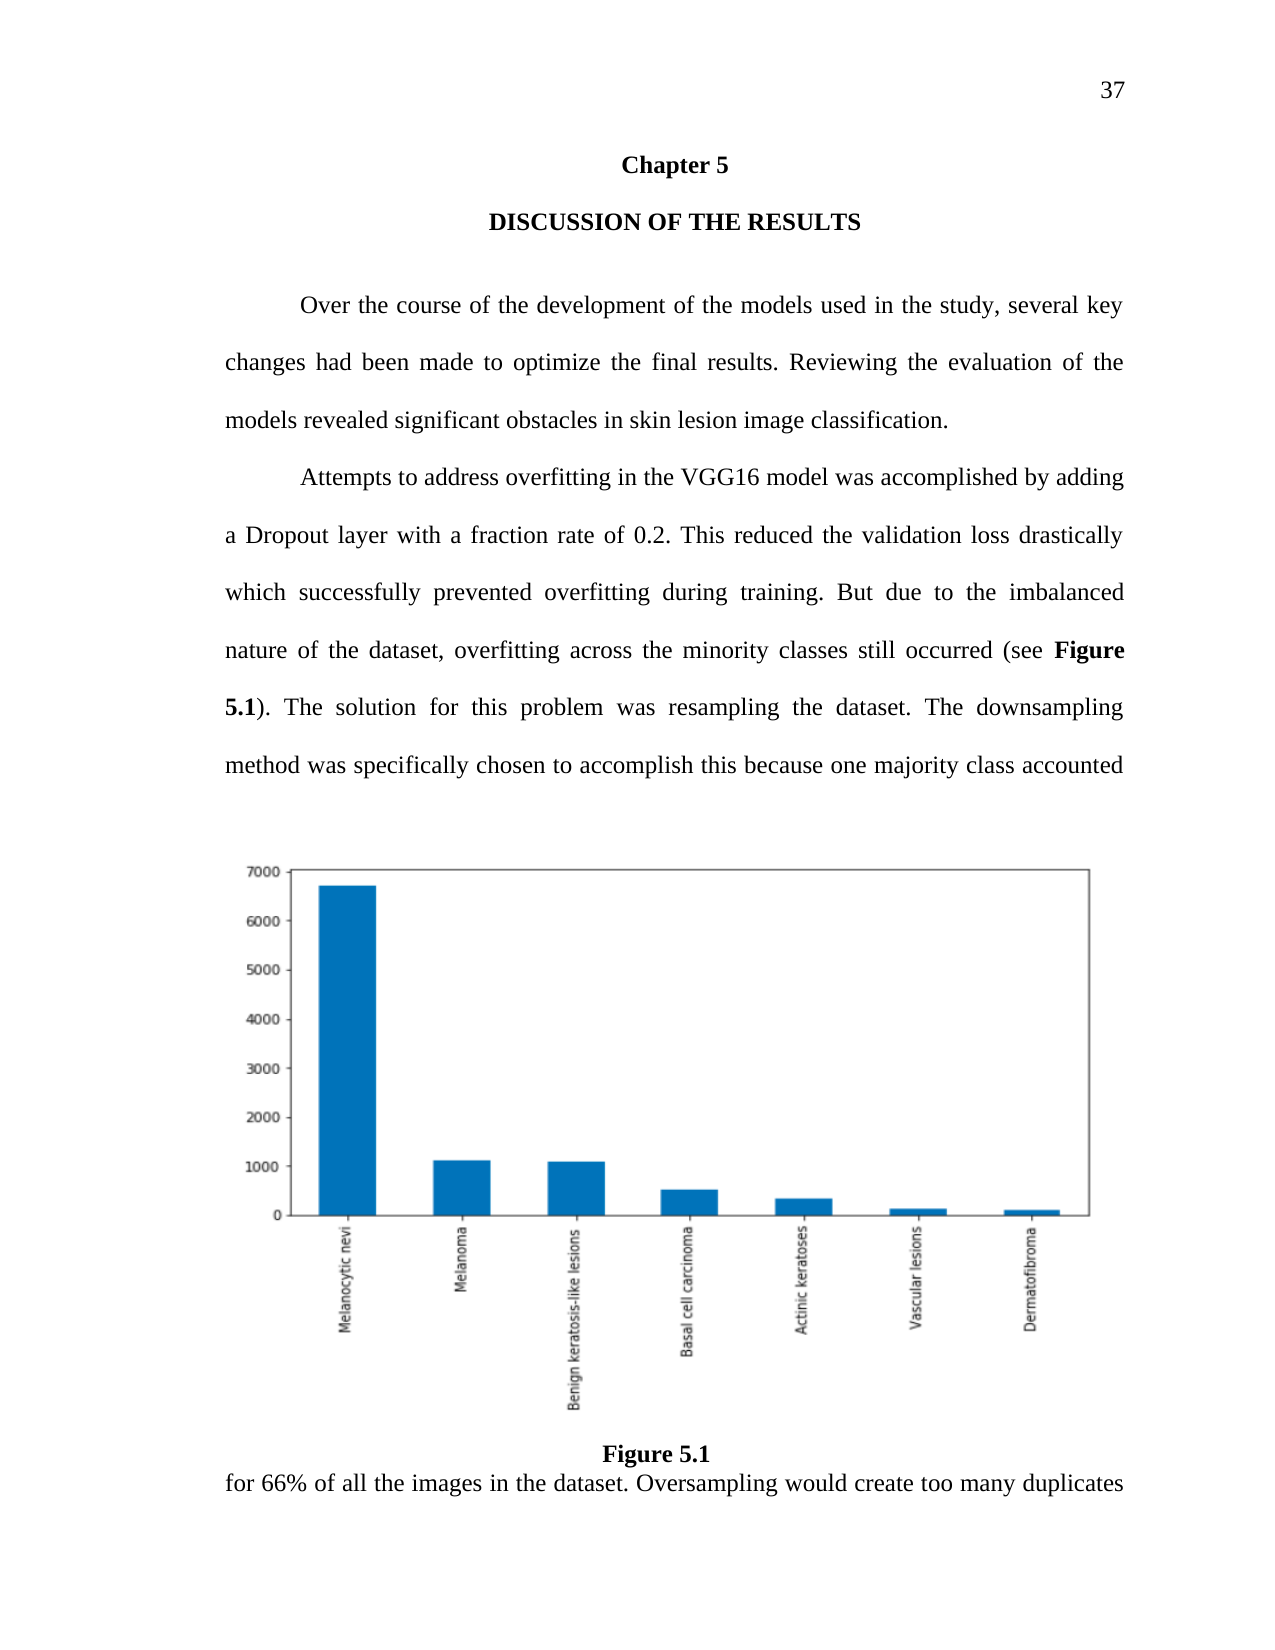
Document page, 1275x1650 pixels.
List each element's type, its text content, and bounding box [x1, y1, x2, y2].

text Over the course of the development of the models used in the study, several key changes had been made to optimize the final results. Reviewing the evaluation of the models revealed significant obstacles in skin lesion image classification. [225, 290, 1125, 434]
subtitle Chapter 5 [225, 150, 1125, 179]
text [225, 1419, 1125, 1497]
text DISCUSSION OF THE RESULTS [225, 207, 1125, 236]
picture [225, 853, 1125, 1419]
